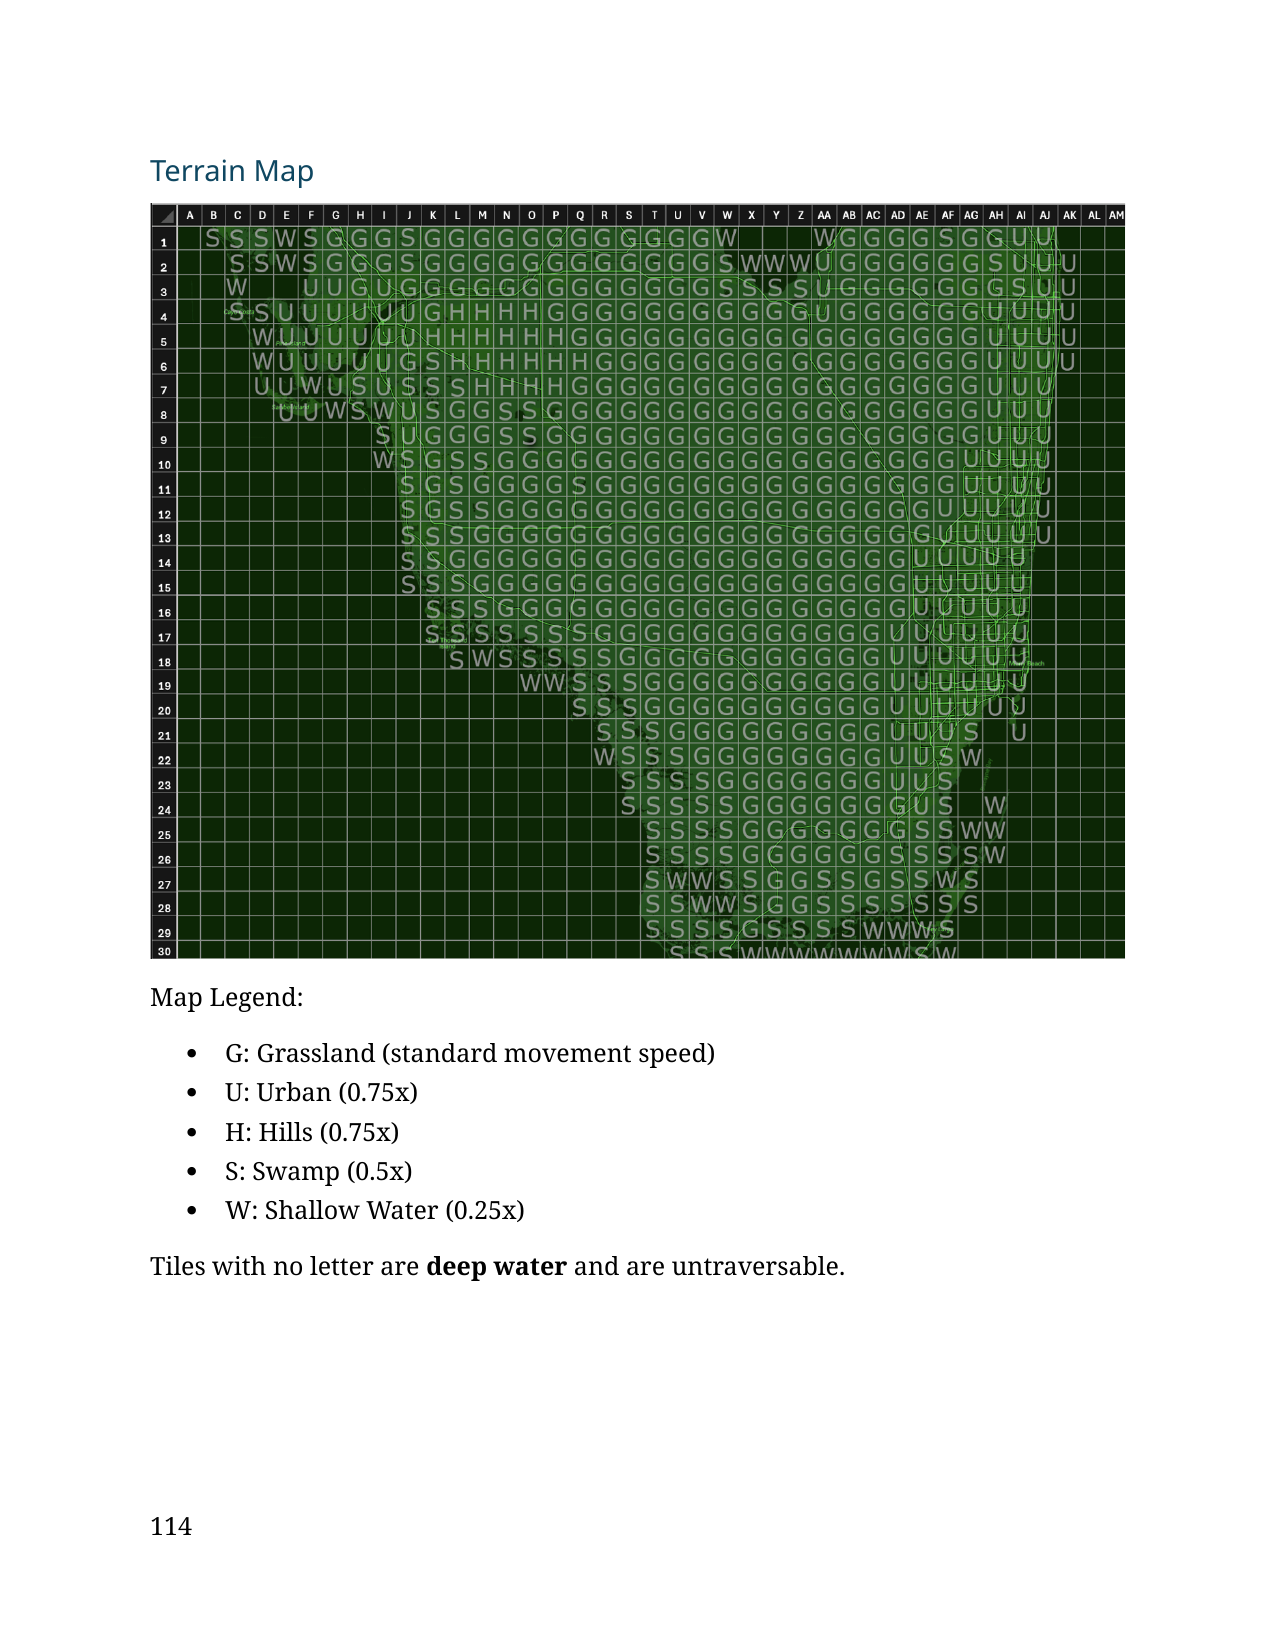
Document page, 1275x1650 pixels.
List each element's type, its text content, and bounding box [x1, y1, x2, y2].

text Map Legend: [150, 980, 1125, 1014]
list W: Shallow Water (0.25x) [187, 1193, 1125, 1227]
list G: Grassland (standard movement speed) [187, 1036, 1125, 1070]
subtitle Terrain Map [150, 150, 1125, 190]
list H: Hills (0.75x) [187, 1114, 1125, 1148]
list S: Swamp (0.5x) [187, 1153, 1125, 1187]
list U: Urban (0.75x) [187, 1075, 1125, 1109]
text Tiles with no letter are deep water and are untraversable. [150, 1248, 1125, 1282]
picture [150, 203, 1125, 959]
